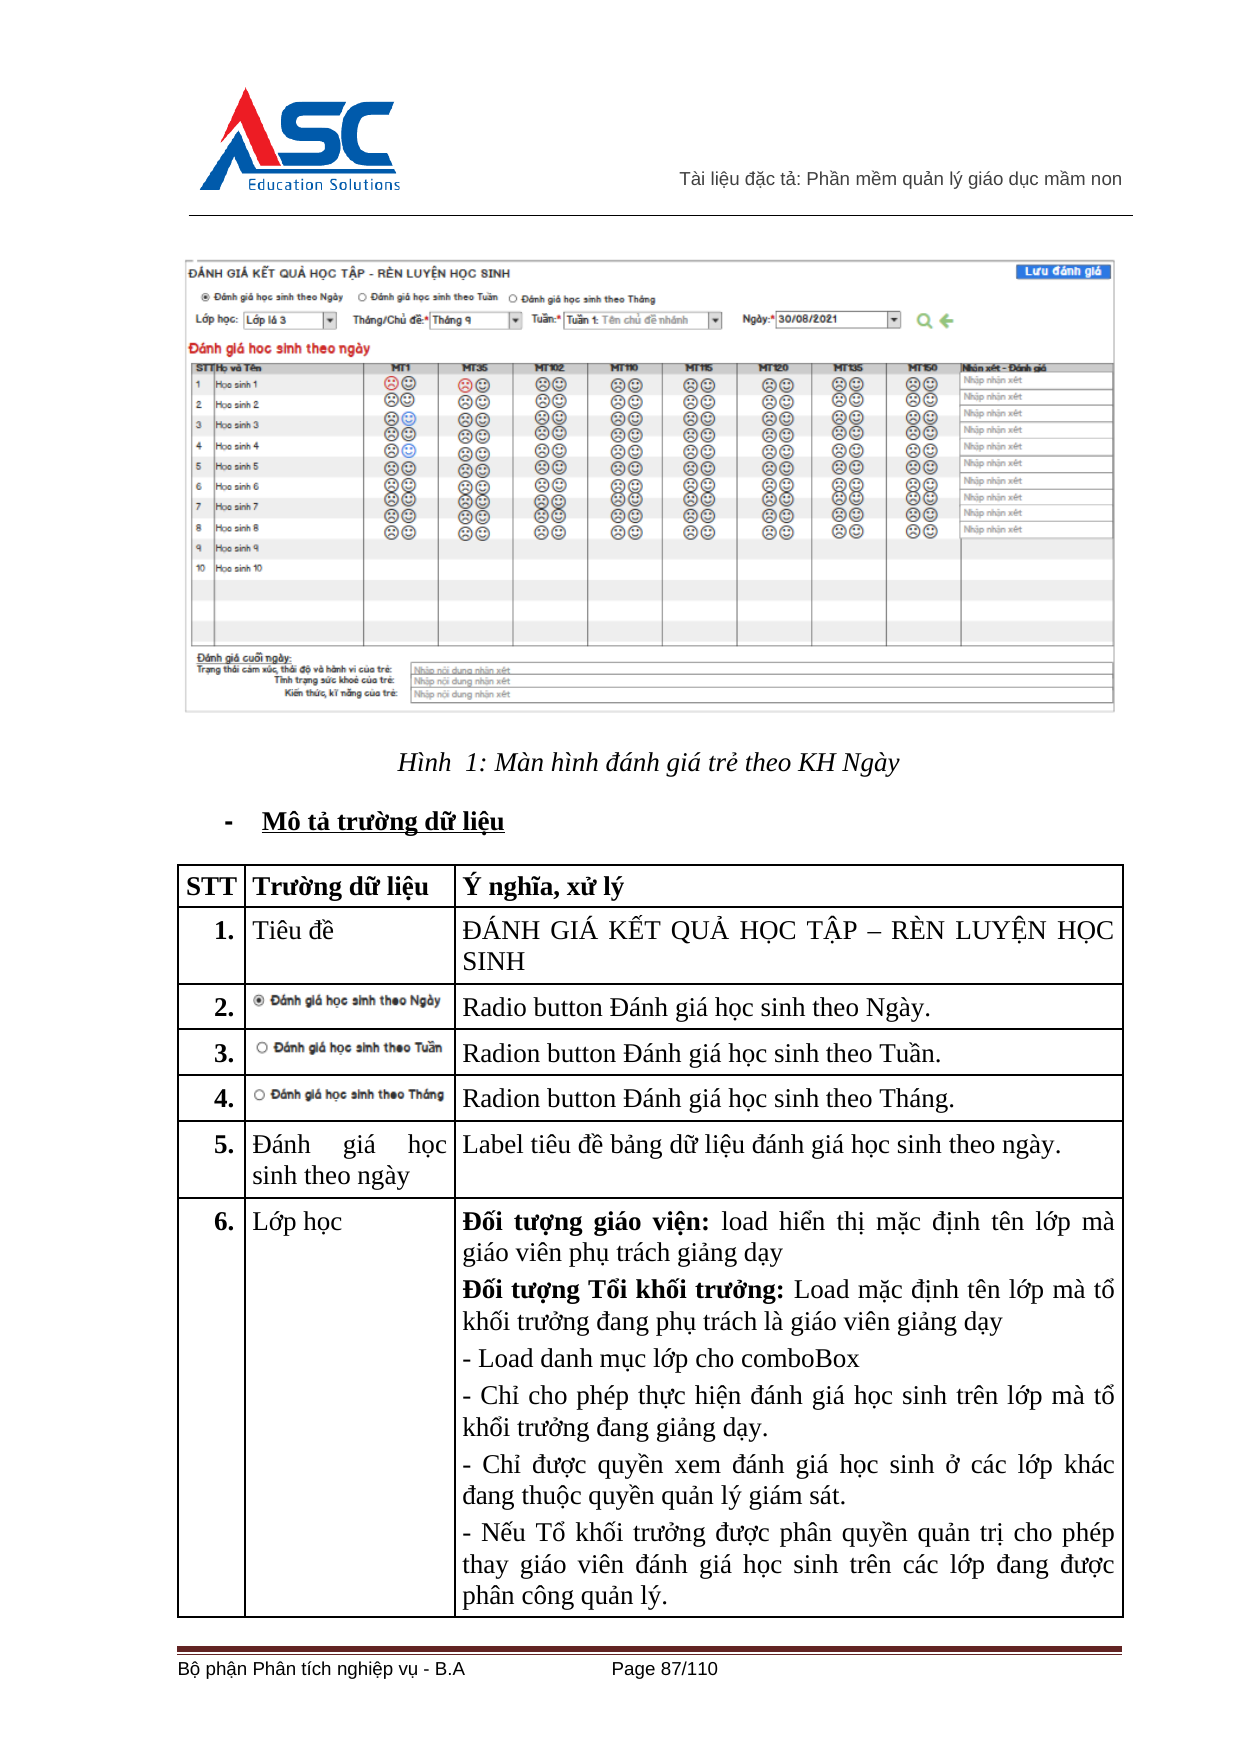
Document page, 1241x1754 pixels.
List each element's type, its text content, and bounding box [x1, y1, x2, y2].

table_cell [179, 1199, 244, 1616]
picture [199, 87, 400, 190]
table_cell Label tiêu đề bảng dữ liệu đánh giá học sinh theo ngày. [456, 1122, 1122, 1197]
table_cell Tiêu đề [246, 908, 454, 983]
picture [177, 254, 1123, 720]
table_header STT [179, 866, 244, 906]
table_cell [179, 1122, 244, 1197]
table_cell Đánh giá học sinh theo ngày [246, 1122, 454, 1197]
table_cell [246, 1076, 454, 1120]
picture [252, 1036, 447, 1060]
table_cell ĐÁNH GIÁ KẾT QUẢ HỌC TẬP – RÈN LUYỆN HỌC SINH [456, 908, 1122, 983]
table_header Ý nghĩa, xử lý [456, 866, 1122, 906]
table_cell [179, 985, 244, 1028]
table_cell [179, 1076, 244, 1120]
table_cell [246, 985, 454, 1028]
table_cell Radion button Đánh giá học sinh theo Tháng. [456, 1076, 1122, 1120]
text Hình 1: Màn hình đánh giá trẻ theo KH Ngày [177, 746, 1122, 777]
table_cell [179, 908, 244, 983]
table_cell [179, 1030, 244, 1074]
table_cell [246, 1030, 454, 1074]
table_cell Lớp học [246, 1199, 454, 1616]
table_cell Radion button Đánh giá học sinh theo Tuần. [456, 1030, 1122, 1074]
table_cell Radio button Đánh giá học sinh theo Ngày. [456, 985, 1122, 1028]
table_header Trường dữ liệu [246, 866, 454, 906]
picture [252, 991, 447, 1013]
list Mô tả trường dữ liệu [224, 805, 1122, 836]
picture [252, 1082, 447, 1110]
